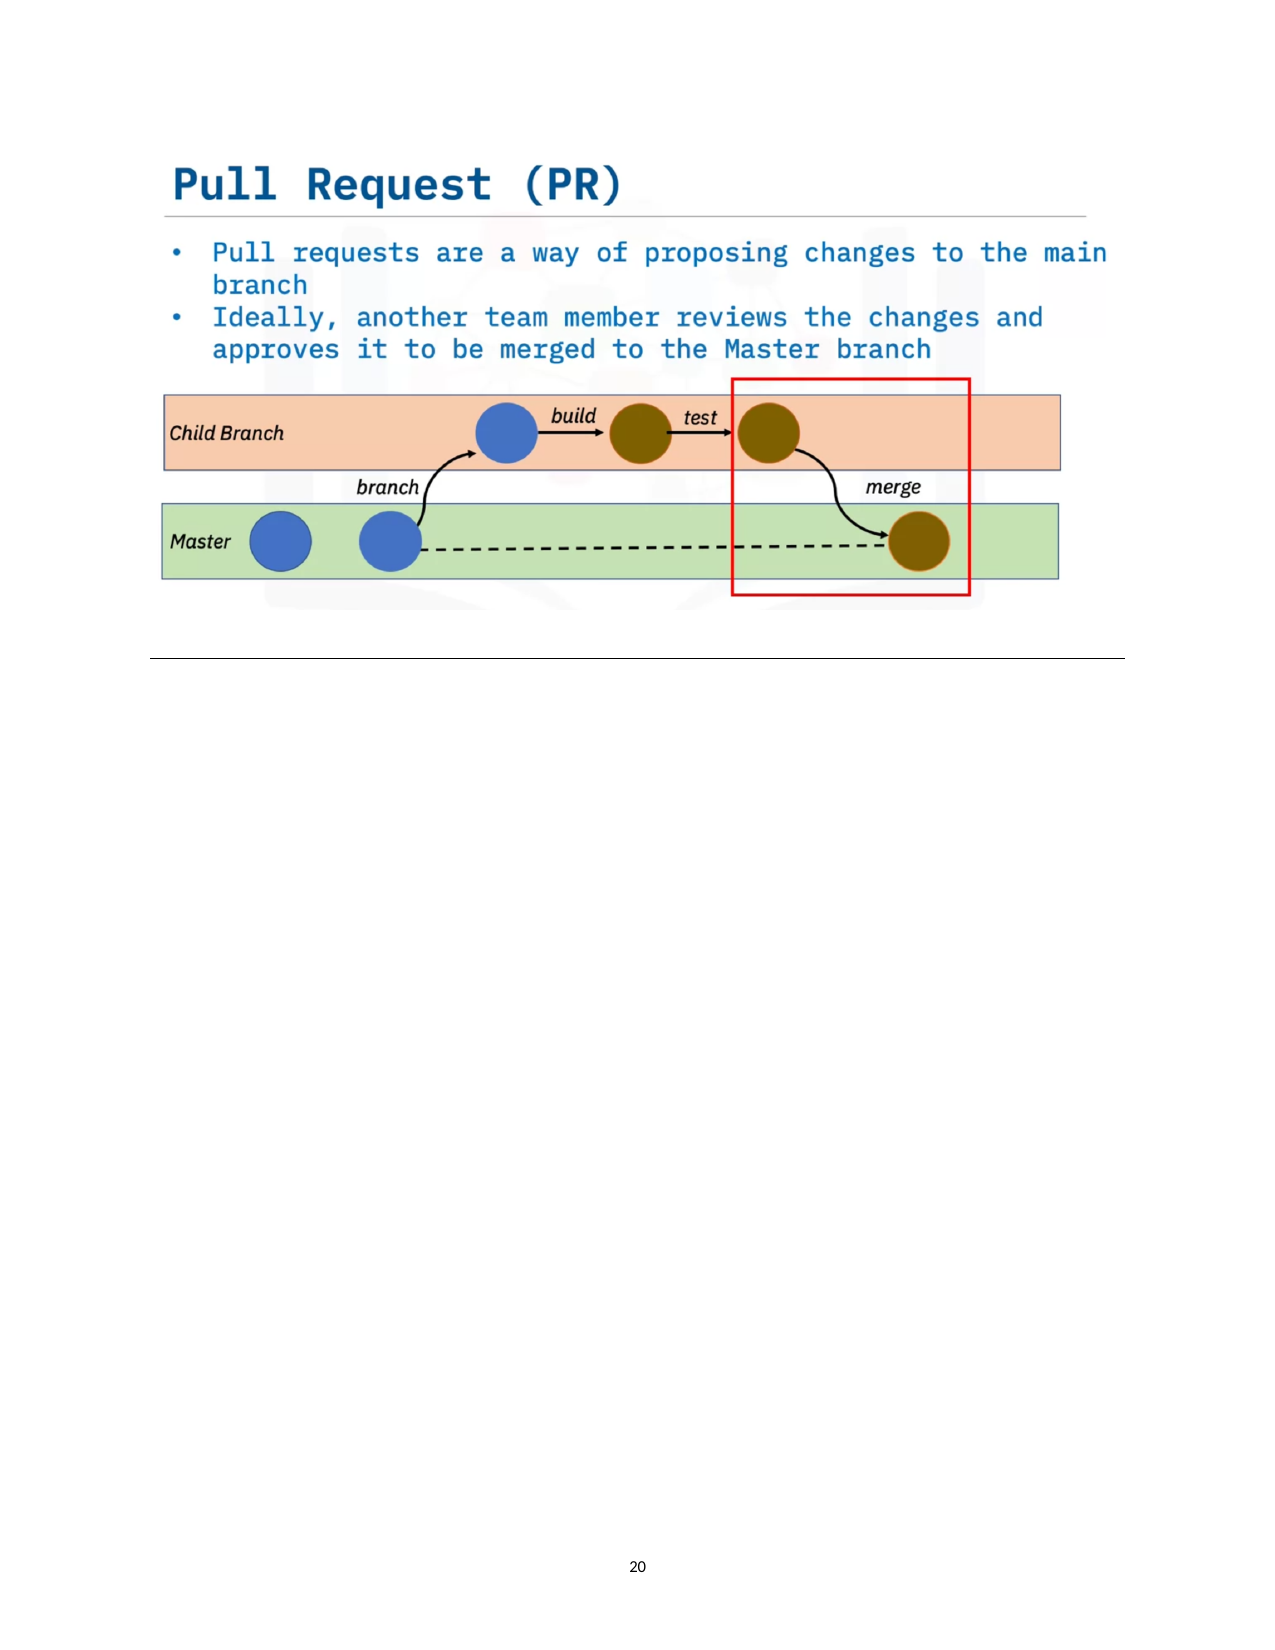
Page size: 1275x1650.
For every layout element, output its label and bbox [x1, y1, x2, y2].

picture [150, 150, 1125, 610]
